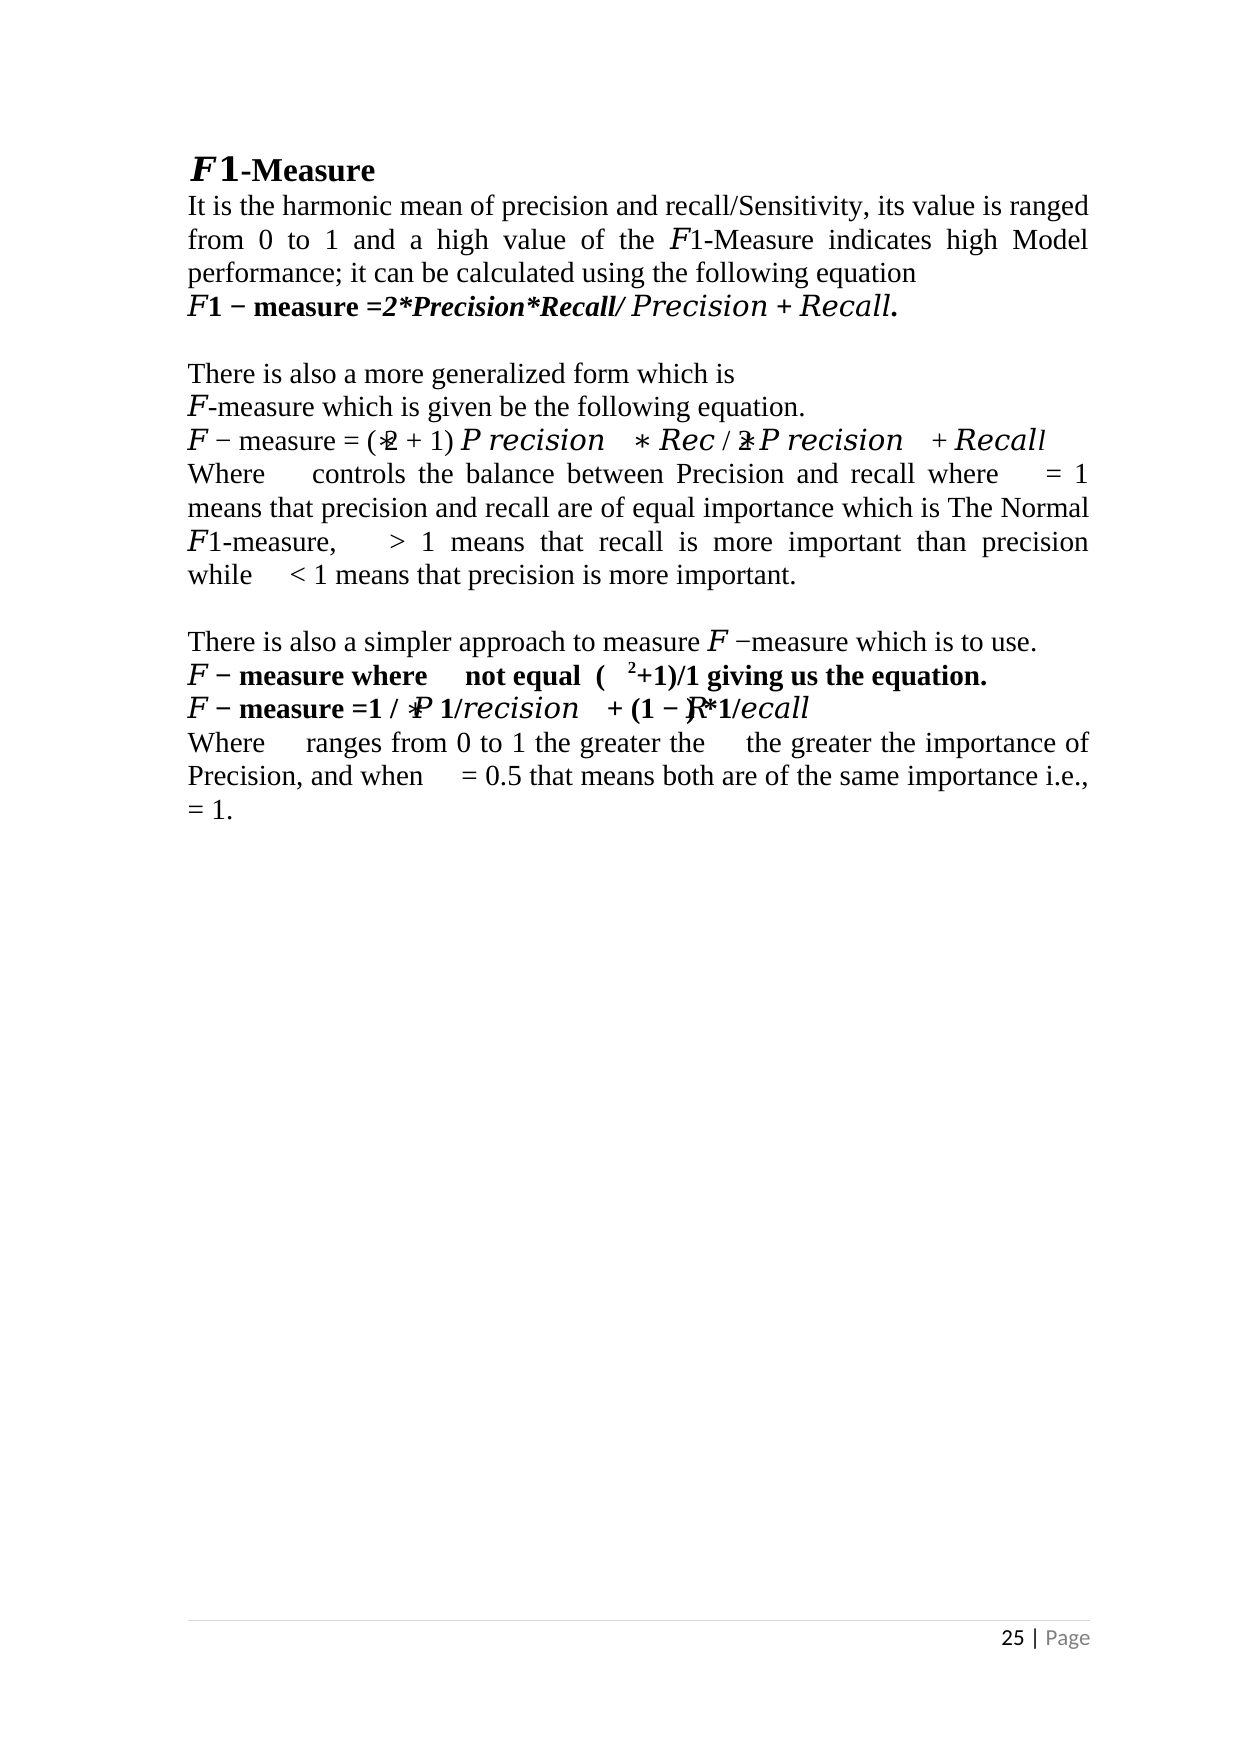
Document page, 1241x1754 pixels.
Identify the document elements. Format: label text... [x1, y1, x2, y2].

text There is also a simpler approach to measure 𝐹𝛽 −measure which is to use. [187, 624, 1090, 658]
text There is also a more generalized form which is [187, 356, 1090, 389]
text Where 𝛼 ranges from 0 to 1 the greater the 𝛼 the greater the importance of Precision, and when 𝛼 = 0.5 that means both are of the same importance i.e., = 1. [187, 725, 1090, 826]
text 𝐹𝛽-measure which is given be the following equation. [187, 389, 1090, 423]
text Where 𝛽 controls the balance between Precision and recall where 𝛽 = 1 means that precision and recall are of equal importance which is The Normal 𝐹1-measure, 𝛽 > 1 means that recall is more important than precision while 𝛽 < 1 means that precision is more important. [187, 457, 1090, 591]
text 𝐹1 − measure =2*Precision*Recall/ 𝑃𝑟𝑒𝑐𝑖𝑠𝑖𝑜𝑛 + 𝑅𝑒𝑐𝑎𝑙𝑙. [187, 289, 1090, 322]
text 𝐹𝛽 − measure = (𝛽 2 + 1) ∗ 𝑃𝑟𝑒𝑐𝑖𝑠𝑖𝑜𝑛 ∗ 𝑅𝑒𝑐 / 𝛽2 ∗ 𝑃𝑟𝑒𝑐𝑖𝑠𝑖𝑜𝑛 + 𝑅𝑒𝑐𝑎𝑙l [187, 423, 1090, 457]
text 𝐹𝛼 − measure where 𝛼 not equal (𝛽2+1)/1 giving us the equation. [187, 658, 1090, 691]
text It is the harmonic mean of precision and recall/Sensitivity, its value is ranged from 0 to 1 and a high value of the 𝐹1-Measure indicates high Model performance; it can be calculated using the following equation [187, 188, 1090, 289]
text 𝐹𝛼 − measure =1 / 𝛼 ∗ 1/𝑃𝑟𝑒𝑐𝑖𝑠𝑖𝑜𝑛 + (1 − 𝛼) *1/𝑅𝑒𝑐𝑎𝑙𝑙 [187, 691, 1090, 725]
text 𝑭𝟏-Measure [187, 150, 1090, 188]
